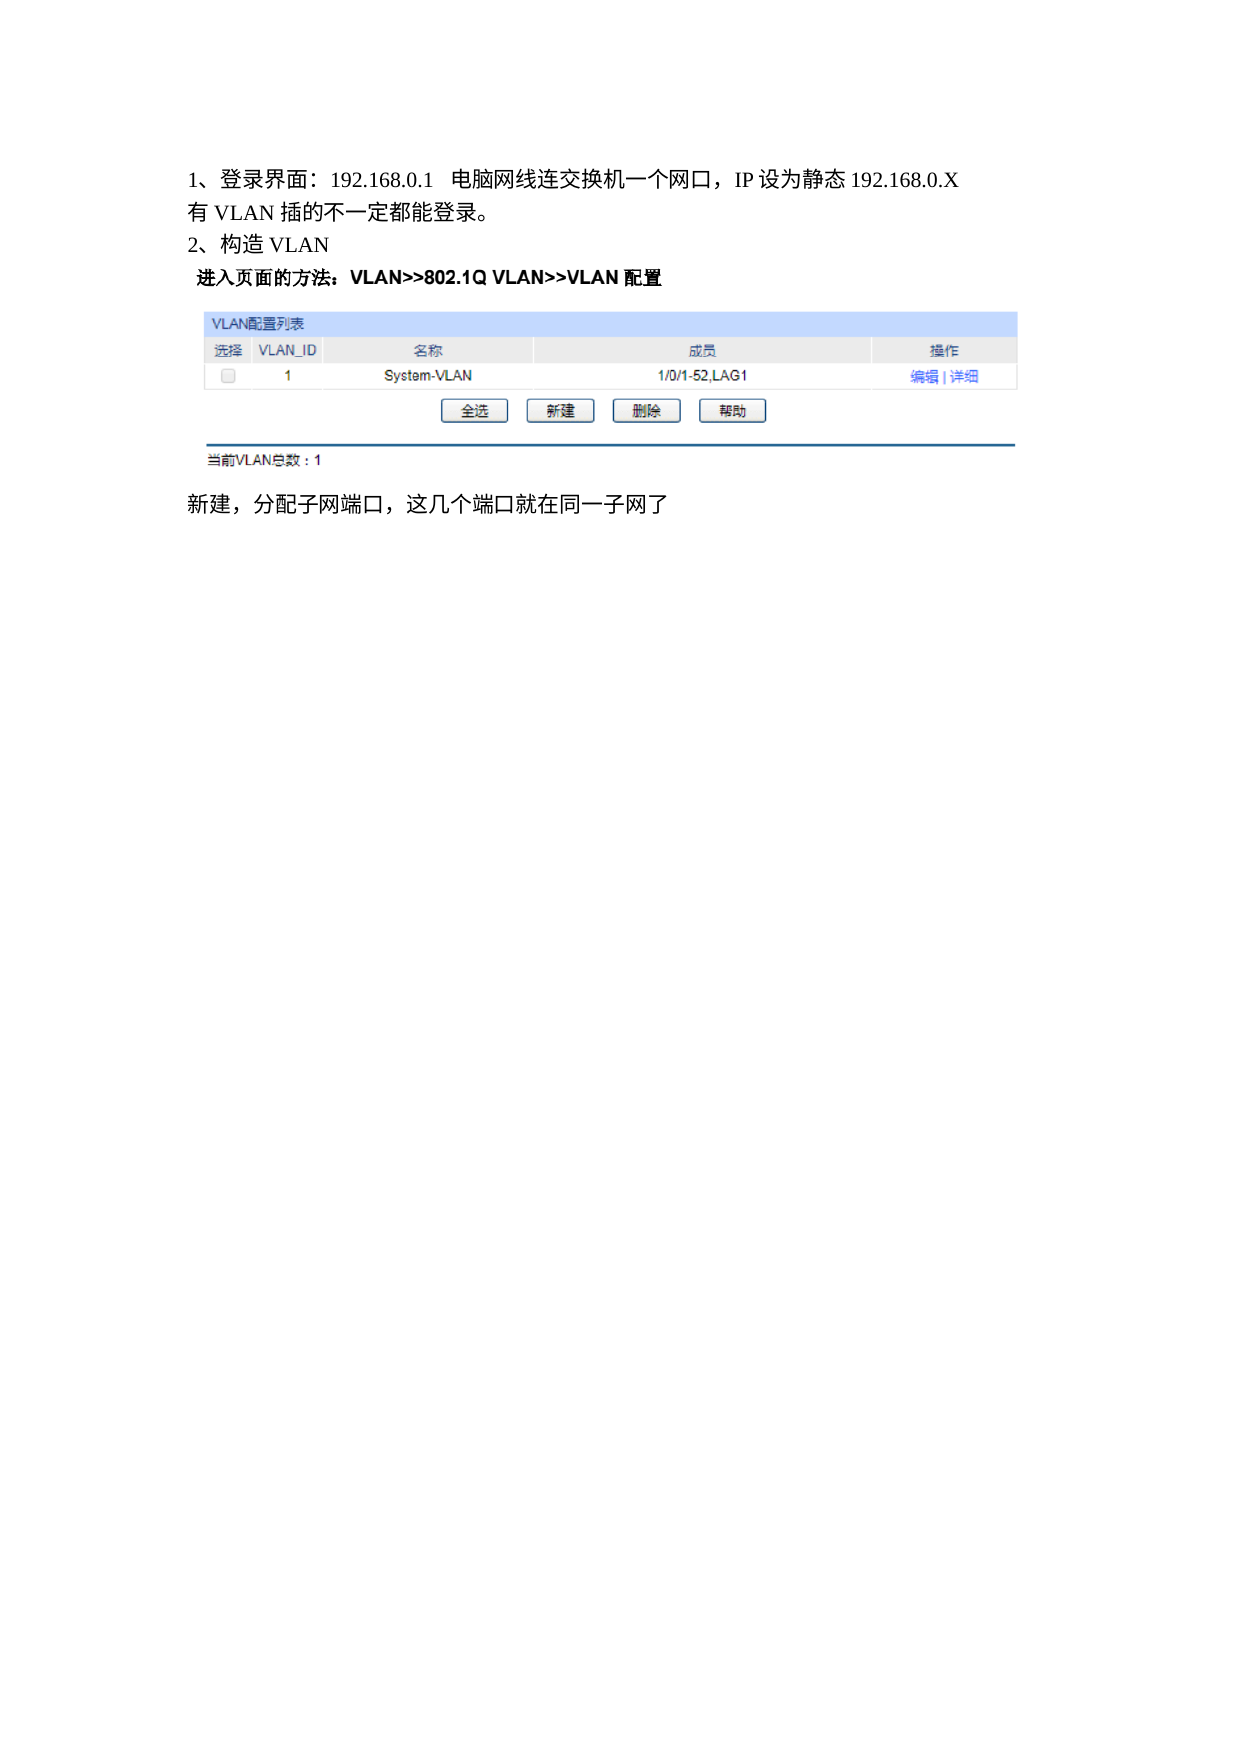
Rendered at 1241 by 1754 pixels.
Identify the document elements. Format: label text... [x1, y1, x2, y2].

text 新建，分配子网端口，这几个端口就在同一子网了 [187, 487, 1053, 519]
list 登录界面：192.168.0.1 电脑网线连交换机一个网口，IP设为静态192.168.0.X [187, 162, 1053, 194]
picture [187, 259, 1052, 475]
list 构造VLAN [187, 227, 1053, 259]
text 有VLAN 插的不一定都能登录。 [187, 194, 1053, 227]
